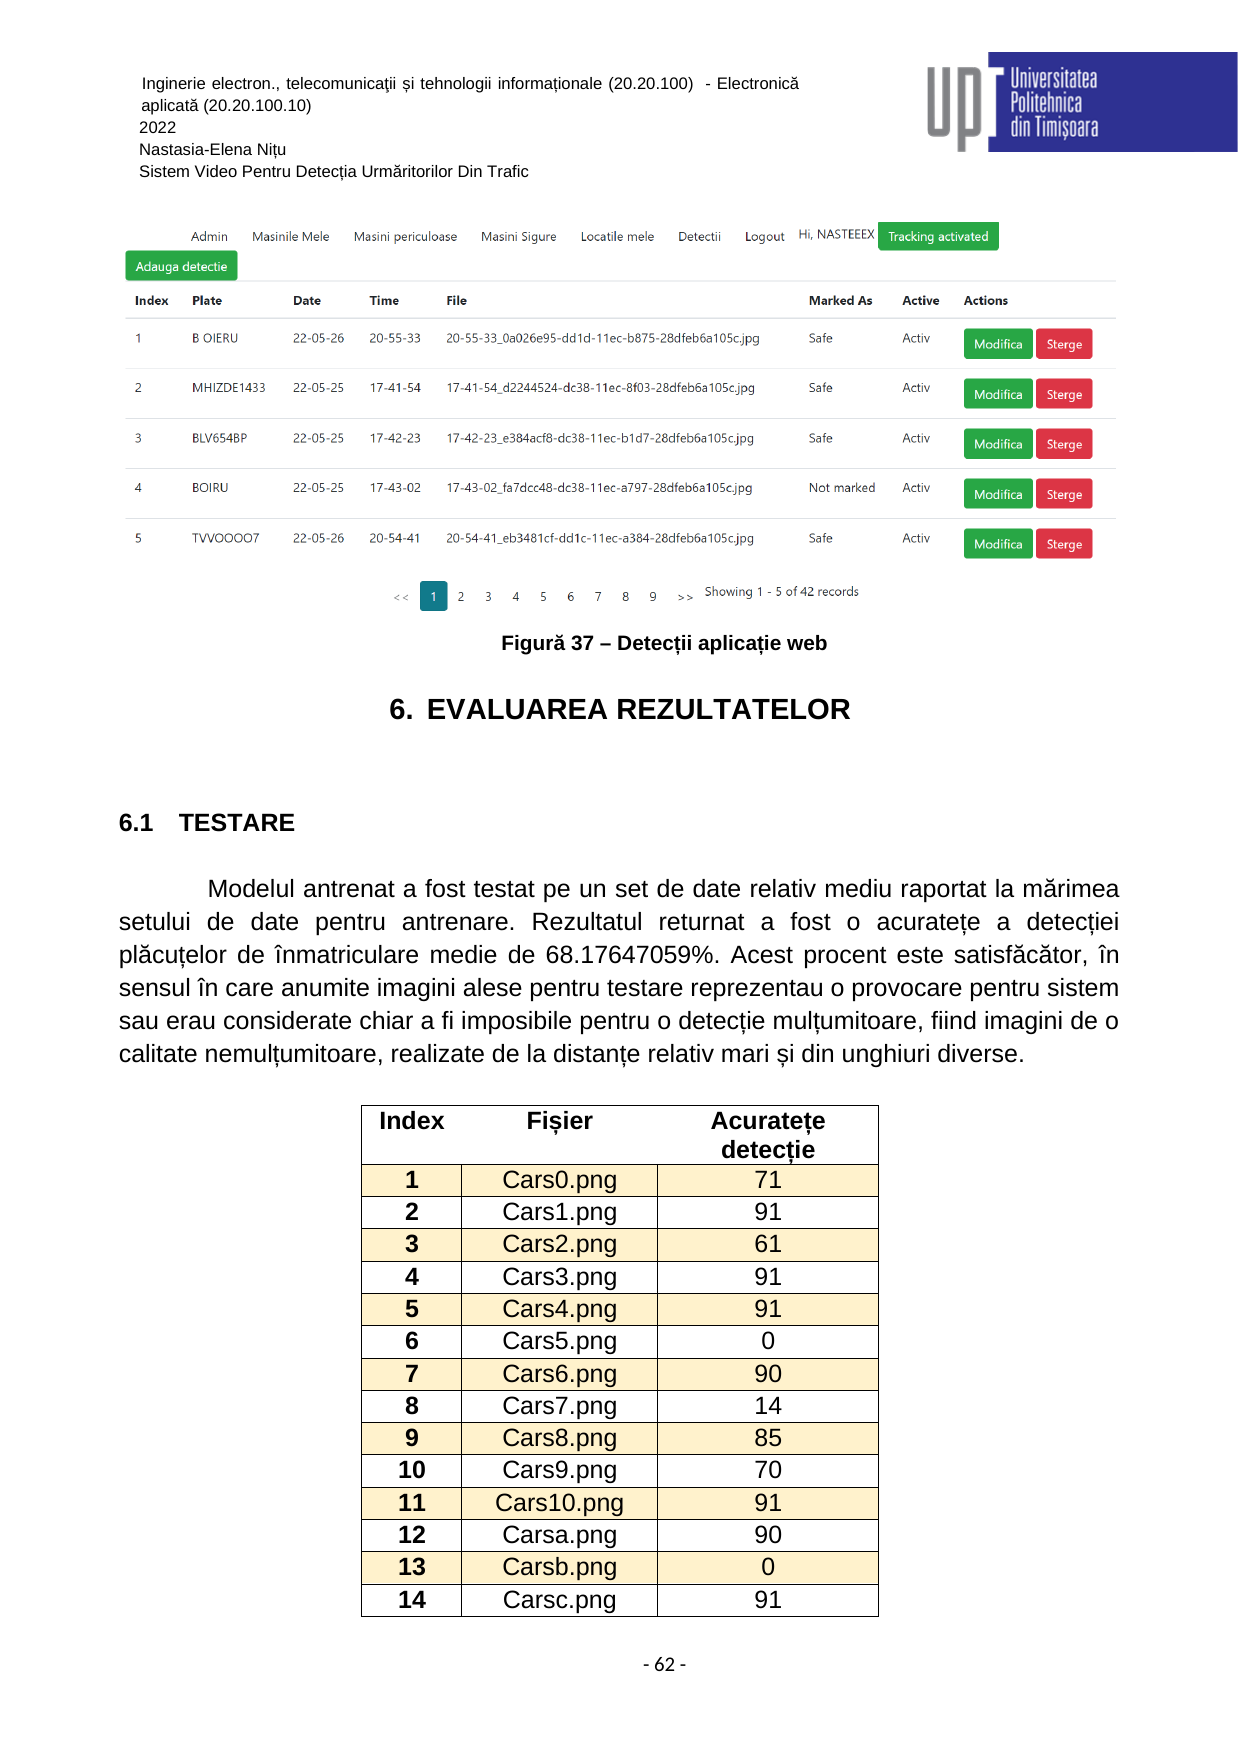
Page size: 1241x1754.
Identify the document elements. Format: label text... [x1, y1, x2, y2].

table_cell 90 [658, 1359, 878, 1390]
table_cell 4 [362, 1262, 461, 1293]
picture [927, 52, 1238, 152]
table_cell 91 [658, 1488, 878, 1519]
table_cell Cars0.png [462, 1165, 657, 1196]
text Modelul antrenat a fost testat pe un set de date relativ mediu raportat la mărimea setului de date pentru antrenare. Rezultatul returnat a fost o acuratețe a detecției plăcuțelor de înmatriculare medie de 68.17647059%. Acest procent este satisfăcător, în sensul în care anumite imagini alese pentru testare reprezentau o provocare pentru sistem sau erau considerate chiar a fi imposibile pentru o detecție mulțumitoare, fiind imagini de o calitate nemulțumitoare, realizate de la distanțe relativ mari și din unghiuri diverse. [118, 874, 1122, 1068]
text Figură 37 – Detecții aplicație web [118, 632, 1122, 655]
table_cell 90 [658, 1520, 878, 1551]
table_cell Cars3.png [462, 1262, 657, 1293]
table_cell 2 [362, 1197, 461, 1228]
table_header Index [362, 1106, 462, 1164]
table_cell 0 [658, 1552, 878, 1583]
table_cell 10 [362, 1455, 461, 1487]
table_cell Cars5.png [462, 1326, 657, 1357]
table_cell 91 [658, 1585, 878, 1616]
table_header Acuratețe detecție [658, 1106, 878, 1164]
table_cell 70 [658, 1455, 878, 1487]
table_cell 5 [362, 1294, 461, 1325]
table_cell 91 [658, 1262, 878, 1293]
table_cell 61 [658, 1229, 878, 1261]
table_cell 3 [362, 1229, 461, 1261]
table_cell 14 [362, 1585, 461, 1616]
table_cell Cars1.png [462, 1197, 657, 1228]
table_cell 8 [362, 1391, 461, 1422]
table_cell Cars9.png [462, 1455, 657, 1487]
table_cell Cars7.png [462, 1391, 657, 1422]
table_cell 9 [362, 1423, 461, 1454]
table_cell 6 [362, 1326, 461, 1357]
table_cell 0 [658, 1326, 878, 1357]
subtitle TESTARE [118, 808, 1122, 837]
table_cell 91 [658, 1294, 878, 1325]
table_cell 12 [362, 1520, 461, 1551]
table_cell 91 [658, 1197, 878, 1228]
table_cell Cars4.png [462, 1294, 657, 1325]
table_cell Cars2.png [462, 1229, 657, 1261]
table_cell Cars8.png [462, 1423, 657, 1454]
table_cell 1 [362, 1165, 461, 1196]
picture [118, 222, 1122, 632]
table_cell Carsa.png [462, 1520, 657, 1551]
table_cell 13 [362, 1552, 461, 1583]
table_cell Carsc.png [462, 1585, 657, 1616]
list EVALUAREA REZULTATELOR [118, 692, 1122, 725]
table_cell Carsb.png [462, 1552, 657, 1583]
table_cell Cars10.png [462, 1488, 657, 1519]
table_cell Cars6.png [462, 1359, 657, 1390]
table_header Fișier [462, 1106, 658, 1164]
table_cell 85 [658, 1423, 878, 1454]
table_cell 14 [658, 1391, 878, 1422]
table_cell 7 [362, 1359, 461, 1390]
table_cell 71 [658, 1165, 878, 1196]
table_cell 11 [362, 1488, 461, 1519]
